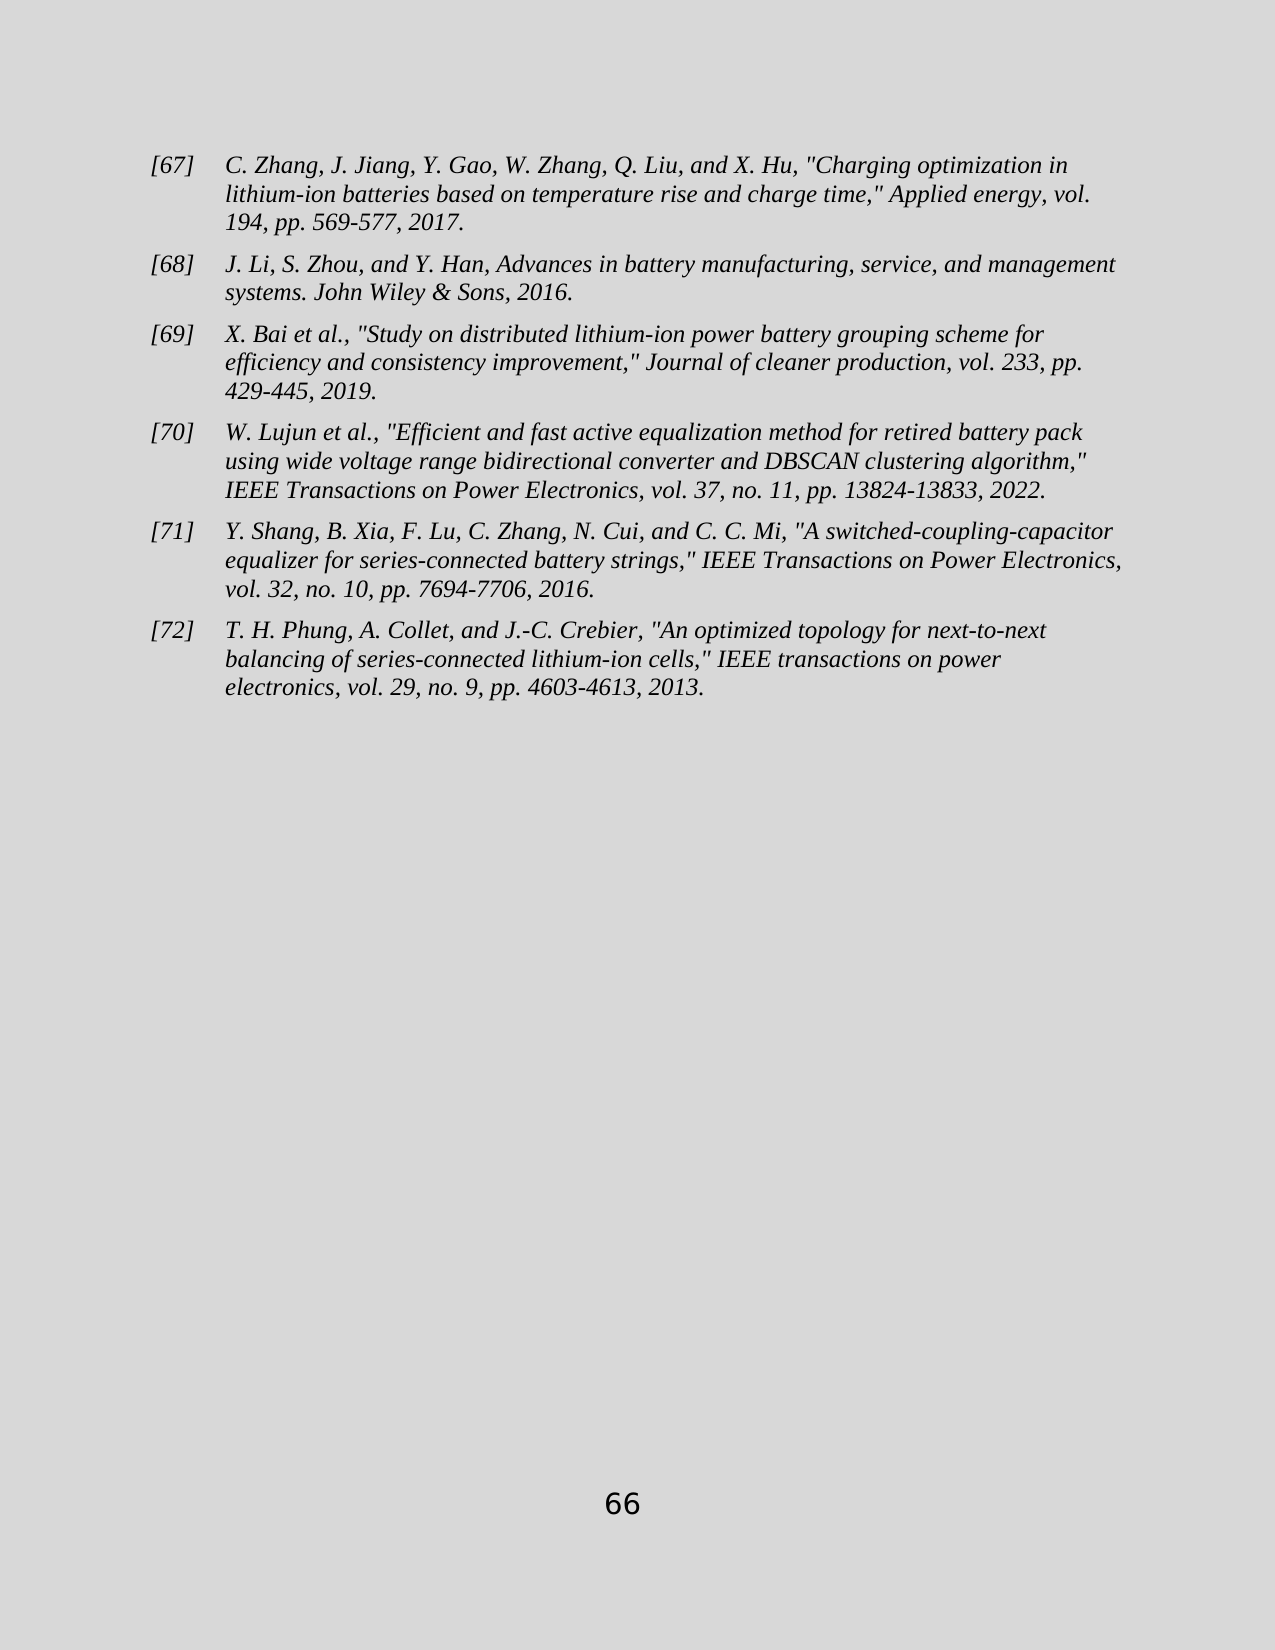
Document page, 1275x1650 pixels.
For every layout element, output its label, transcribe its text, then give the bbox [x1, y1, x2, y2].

text [67] C. Zhang, J. Jiang, Y. Gao, W. Zhang, Q. Liu, and X. Hu, "Charging optimization in lithium-ion batteries based on temperature rise and charge time," Applied energy, vol. 194, pp. 569-577, 2017. [150, 150, 1125, 236]
text [71] Y. Shang, B. Xia, F. Lu, C. Zhang, N. Cui, and C. C. Mi, "A switched-coupling-capacitor equalizer for series-connected battery strings," IEEE Transactions on Power Electronics, vol. 32, no. 10, pp. 7694-7706, 2016. [150, 516, 1125, 602]
text [70] W. Lujun et al., "Efficient and fast active equalization method for retired battery pack using wide voltage range bidirectional converter and DBSCAN clustering algorithm," IEEE Transactions on Power Electronics, vol. 37, no. 11, pp. 13824-13833, 2022. [150, 417, 1125, 504]
text [68] J. Li, S. Zhou, and Y. Han, Advances in battery manufacturing, service, and management systems. John Wiley & Sons, 2016. [150, 249, 1125, 306]
text [72] T. H. Phung, A. Collet, and J.-C. Crebier, "An optimized topology for next-to-next balancing of series-connected lithium-ion cells," IEEE transactions on power electronics, vol. 29, no. 9, pp. 4603-4613, 2013. [150, 615, 1125, 701]
text [69] X. Bai et al., "Study on distributed lithium-ion power battery grouping scheme for efficiency and consistency improvement," Journal of cleaner production, vol. 233, pp. 429-445, 2019. [150, 319, 1125, 405]
